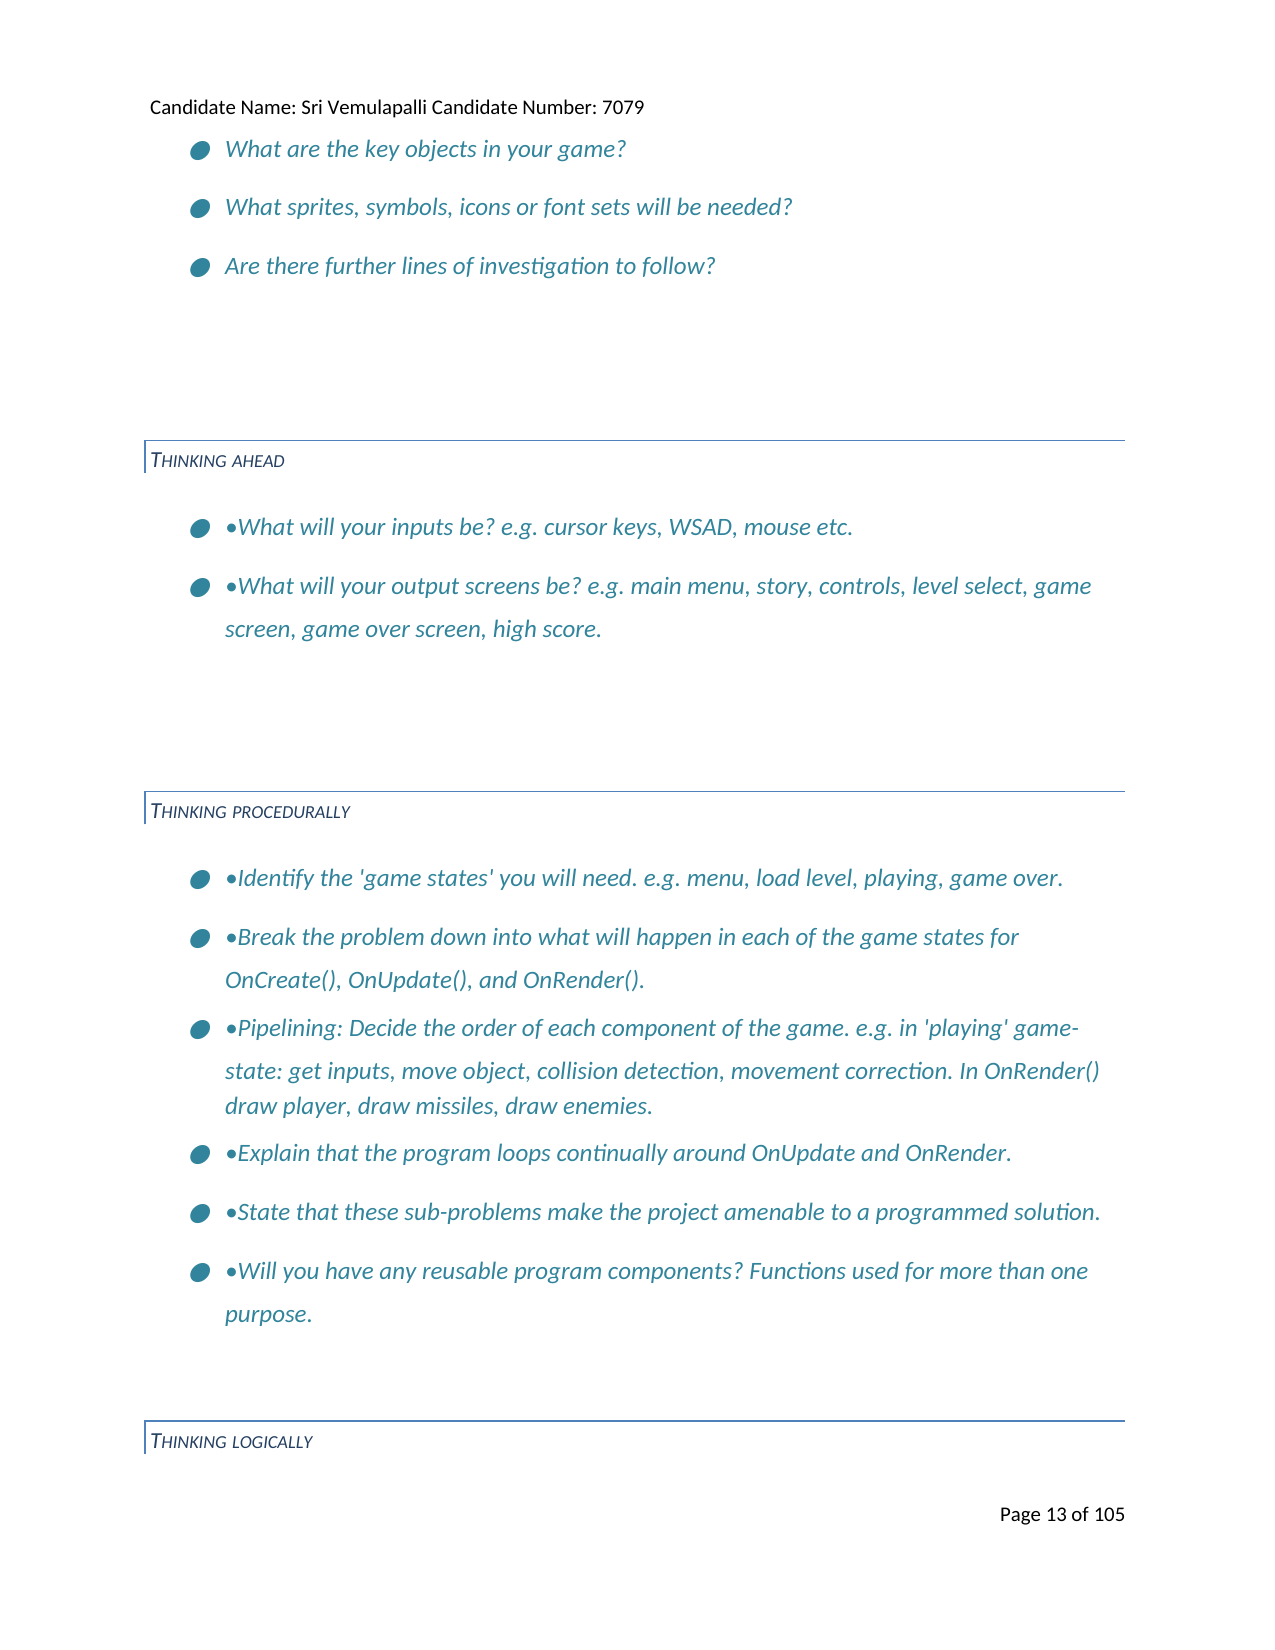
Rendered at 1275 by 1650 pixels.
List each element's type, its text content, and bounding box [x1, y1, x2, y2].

list Are there further lines of investigation to follow? [187, 238, 1125, 289]
subtitle Thinking procedurally [146, 792, 1125, 824]
list •Explain that the program loops continually around OnUpdate and OnRender. [187, 1125, 1125, 1176]
list •Pipelining: Decide the order of each component of the game. e.g. in 'playing' game-state: get inputs, move object, collision detection, movement correction. In OnRender() draw player, draw missiles, draw enemies. [187, 999, 1125, 1120]
list •Will you have any reusable program components? Functions used for more than one purpose. [187, 1242, 1125, 1329]
list •State that these sub-problems make the project amenable to a programmed solution. [187, 1184, 1125, 1235]
subtitle Thinking ahead [146, 441, 1125, 473]
list •What will your output screens be? e.g. main menu, story, controls, level select, game screen, game over screen, high score. [187, 557, 1125, 643]
list •Break the problem down into what will happen in each of the game states for OnCreate(), OnUpdate(), and OnRender(). [187, 908, 1125, 994]
list What sprites, symbols, icons or font sets will be needed? [187, 179, 1125, 230]
list •What will your inputs be? e.g. cursor keys, WSAD, mouse etc. [187, 498, 1125, 549]
list What are the key objects in your game? [187, 120, 1125, 171]
subtitle Thinking logically [146, 1422, 1125, 1454]
list •Identify the 'game states' you will need. e.g. menu, load level, playing, game over. [187, 849, 1125, 901]
